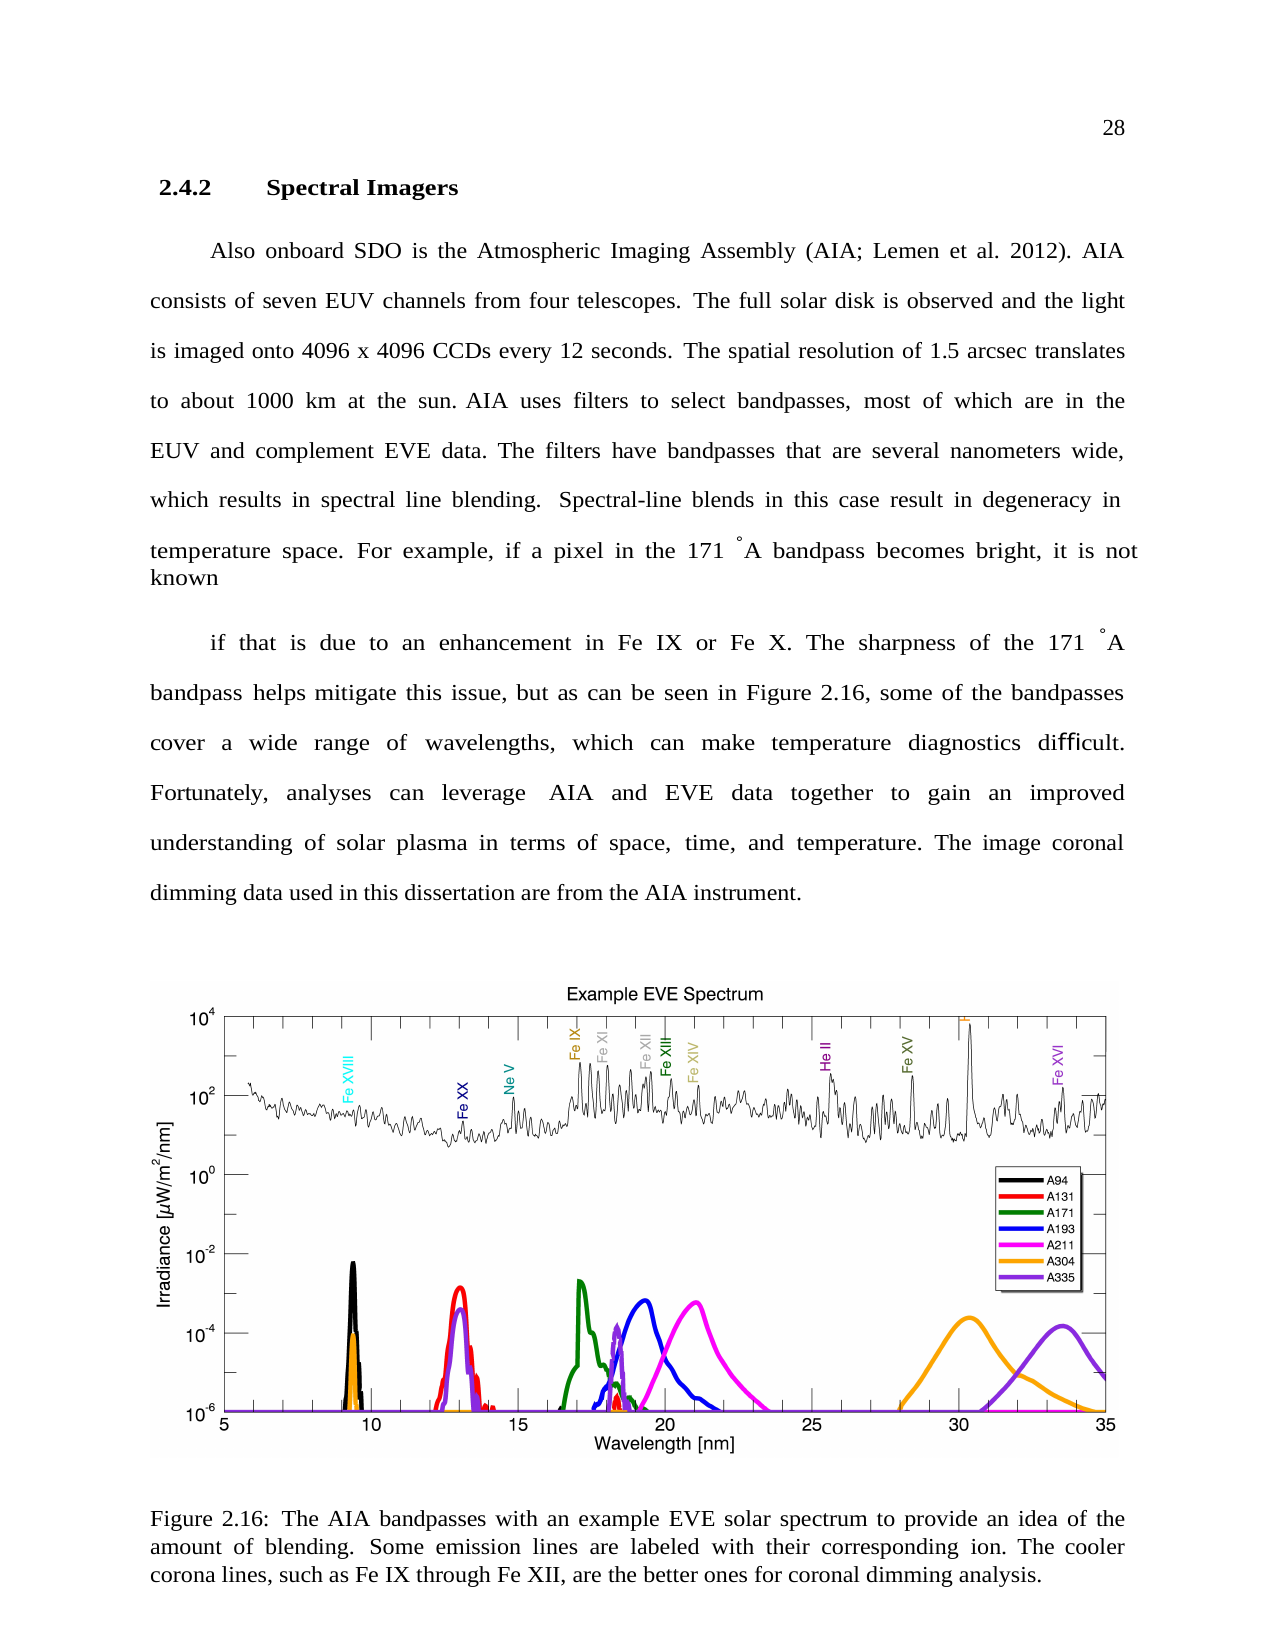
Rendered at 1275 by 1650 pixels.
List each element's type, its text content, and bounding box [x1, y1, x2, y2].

picture [150, 981, 1119, 1458]
text temperature space. For example, if a pixel in the 171 ˚A bandpass becomes bright, it is not known [150, 536, 1137, 591]
text Also onboard SDO is the Atmospheric Imaging Assembly (AIA; Lemen et al. 2012). AIA consists of seven EUV channels from four telescopes. The full solar disk is observed and the light is imaged onto 4096 x 4096 CCDs every 12 seconds. The spatial resolution of 1.5 arcsec translates to about 1000 km at the sun. AIA uses filters to select bandpasses, most of which are in the EUV and complement EVE data. The filters have bandpasses that are several nanometers wide, which results in spectral line blending. Spectral-line blends in this case result in degeneracy in [150, 238, 1125, 513]
text if that is due to an enhancement in Fe IX or Fe X. The sharpness of the 171 ˚A bandpass helps mitigate this issue, but as can be seen in Figure 2.16, some of the bandpasses cover a wide range of wavelengths, which can make temperature diagnostics difficult. Fortunately, analyses can leverage AIA and EVE data together to gain an improved understanding of solar plasma in terms of space, time, and temperature. The image coronal dimming data used in this dissertation are from the AIA instrument. [150, 610, 1125, 910]
text Figure 2.16: The AIA bandpasses with an example EVE solar spectrum to provide an idea of the amount of blending. Some emission lines are labeled with their corresponding ion. The cooler corona lines, such as Fe IX through Fe XII, are the better ones for coronal dimming analysis. [150, 1505, 1125, 1587]
